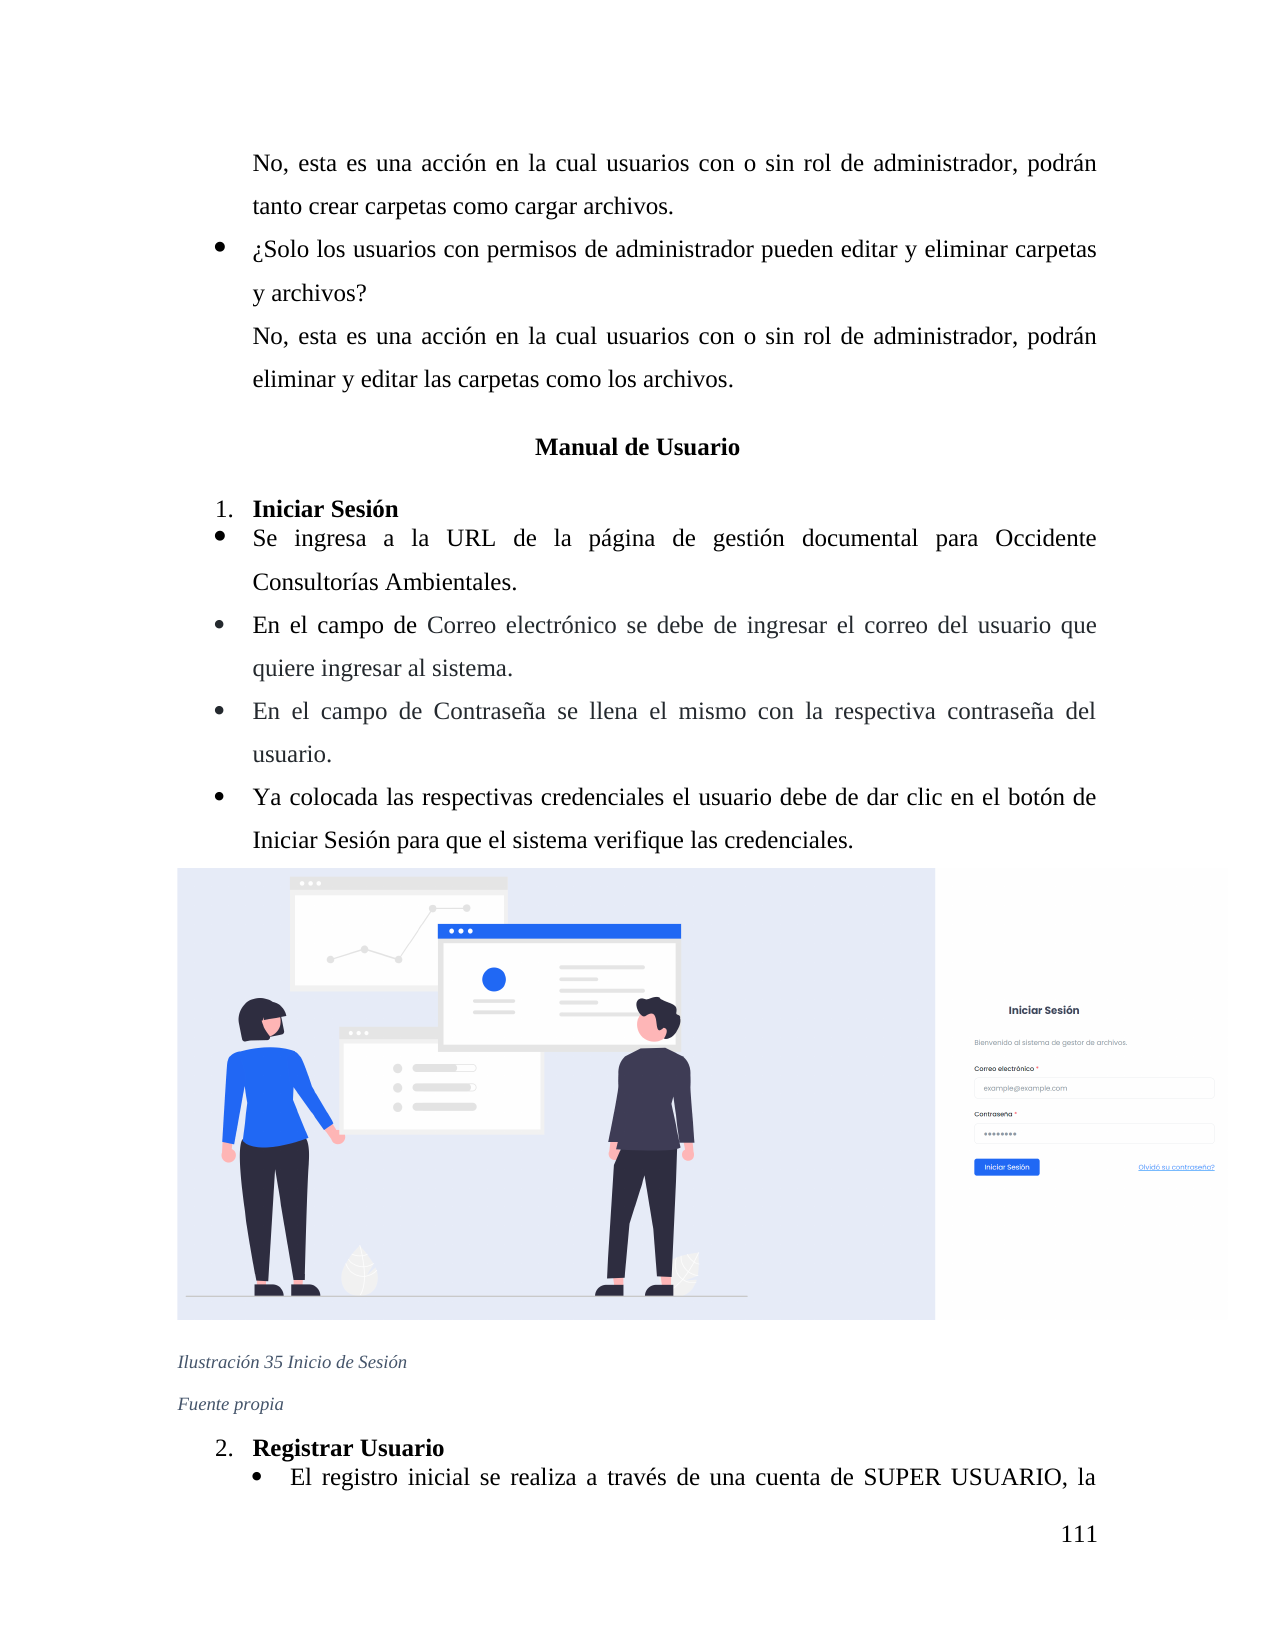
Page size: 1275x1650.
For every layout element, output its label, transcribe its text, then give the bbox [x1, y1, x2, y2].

list Ya colocada las respectivas credenciales el usuario debe de dar clic en el botón de Iniciar Sesión para que el sistema verifique las credenciales. [215, 782, 1098, 854]
text Fuente propia [177, 1393, 1098, 1415]
subtitle Registrar Usuario [215, 1433, 1098, 1462]
picture [177, 868, 1228, 1320]
list No, esta es una acción en la cual usuarios con o sin rol de administrador, podrán eliminar y editar las carpetas como los archivos. [252, 321, 1098, 393]
list No, esta es una acción en la cual usuarios con o sin rol de administrador, podrán tanto crear carpetas como cargar archivos. [252, 148, 1098, 219]
list Se ingresa a la URL de la página de gestión documental para Occidente Consultorías Ambientales. [215, 523, 1098, 596]
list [252, 1462, 1098, 1491]
subtitle Manual de Usuario [177, 432, 1098, 461]
list ¿Solo los usuarios con permisos de administrador pueden editar y eliminar carpetas y archivos? [215, 234, 1098, 307]
list En el campo de Correo electrónico se debe de ingresar el correo del usuario que quiere ingresar al sistema. [215, 610, 1098, 682]
list En el campo de Contraseña se llena el mismo con la respectiva contraseña del usuario. [215, 696, 1098, 768]
subtitle Iniciar Sesión [215, 494, 1098, 523]
